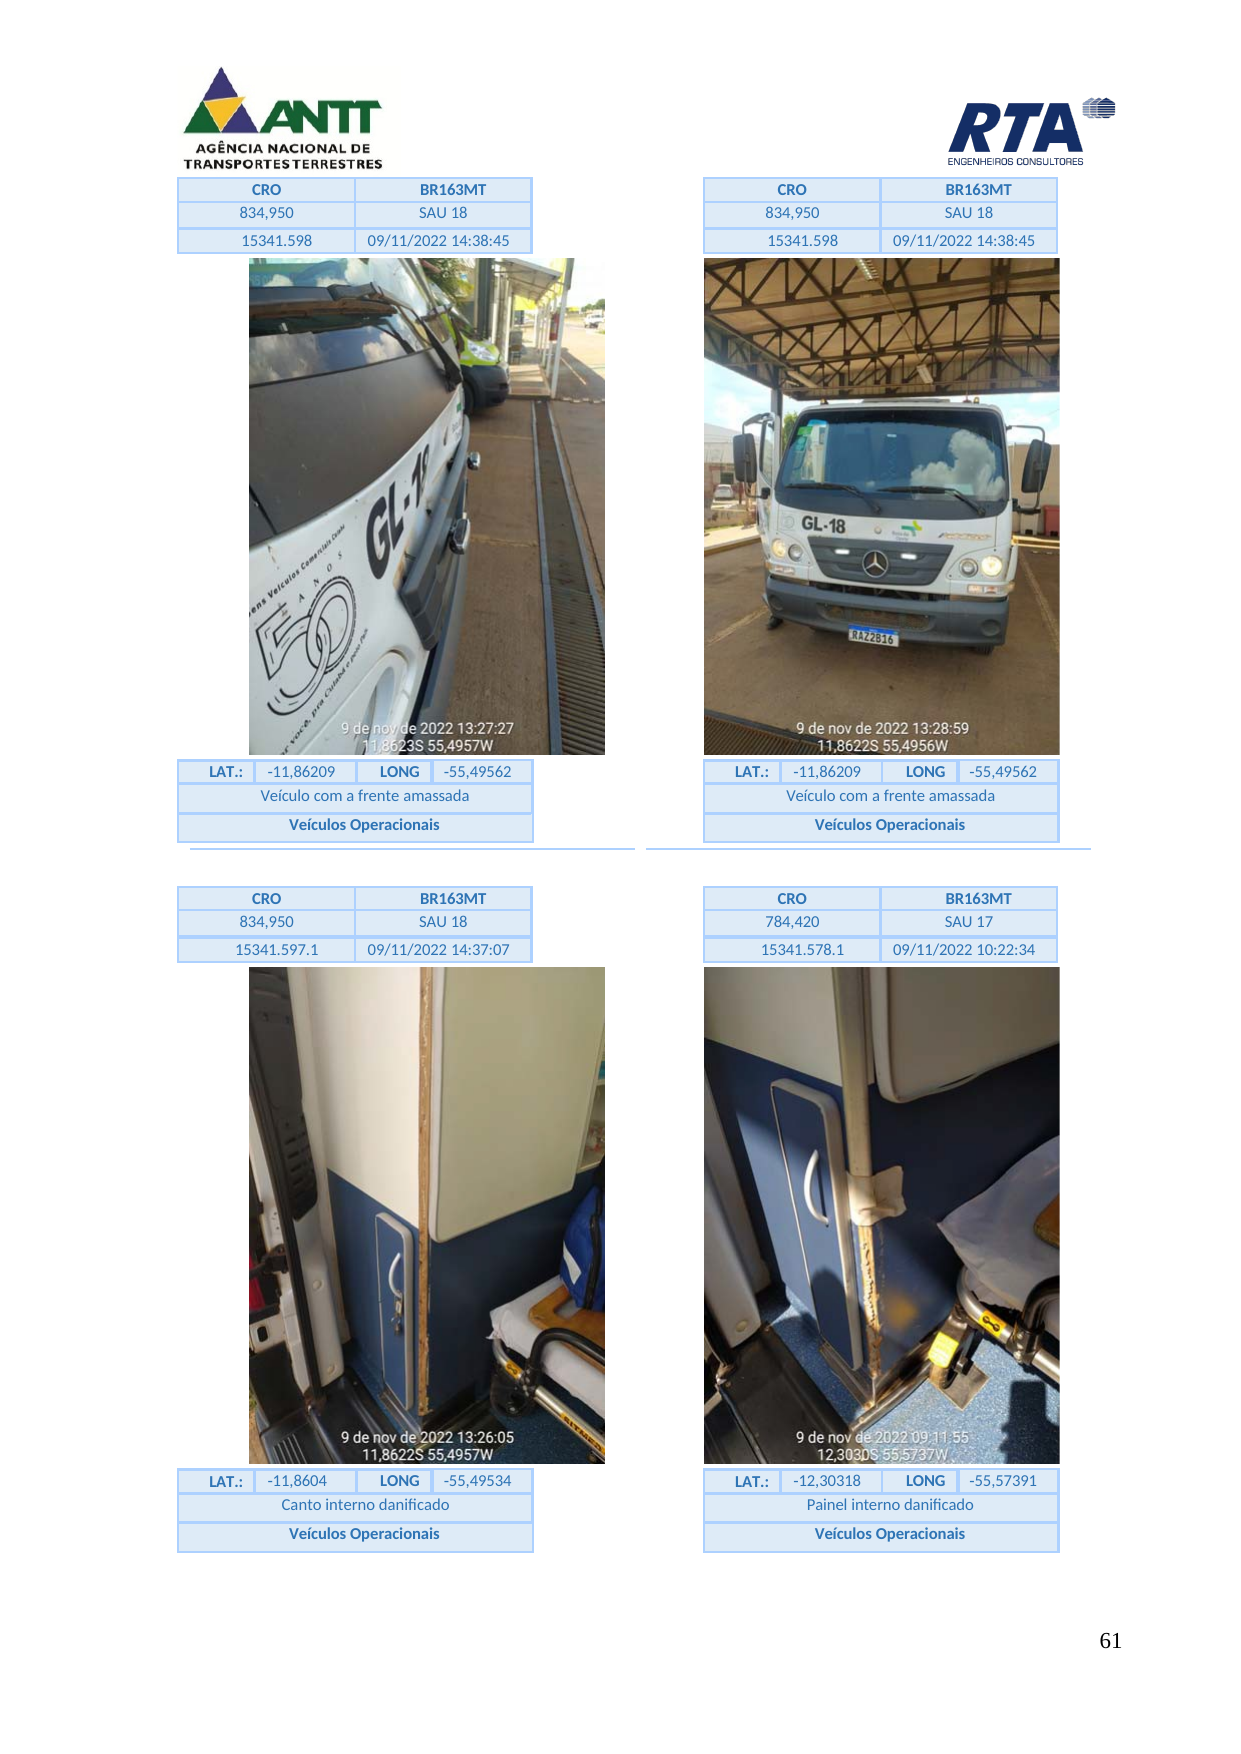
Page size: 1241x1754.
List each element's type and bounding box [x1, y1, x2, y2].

picture [249, 967, 605, 1464]
picture [177, 66, 402, 177]
picture [704, 967, 1060, 1464]
picture [932, 86, 1123, 176]
picture [249, 258, 605, 755]
picture [704, 258, 1060, 755]
